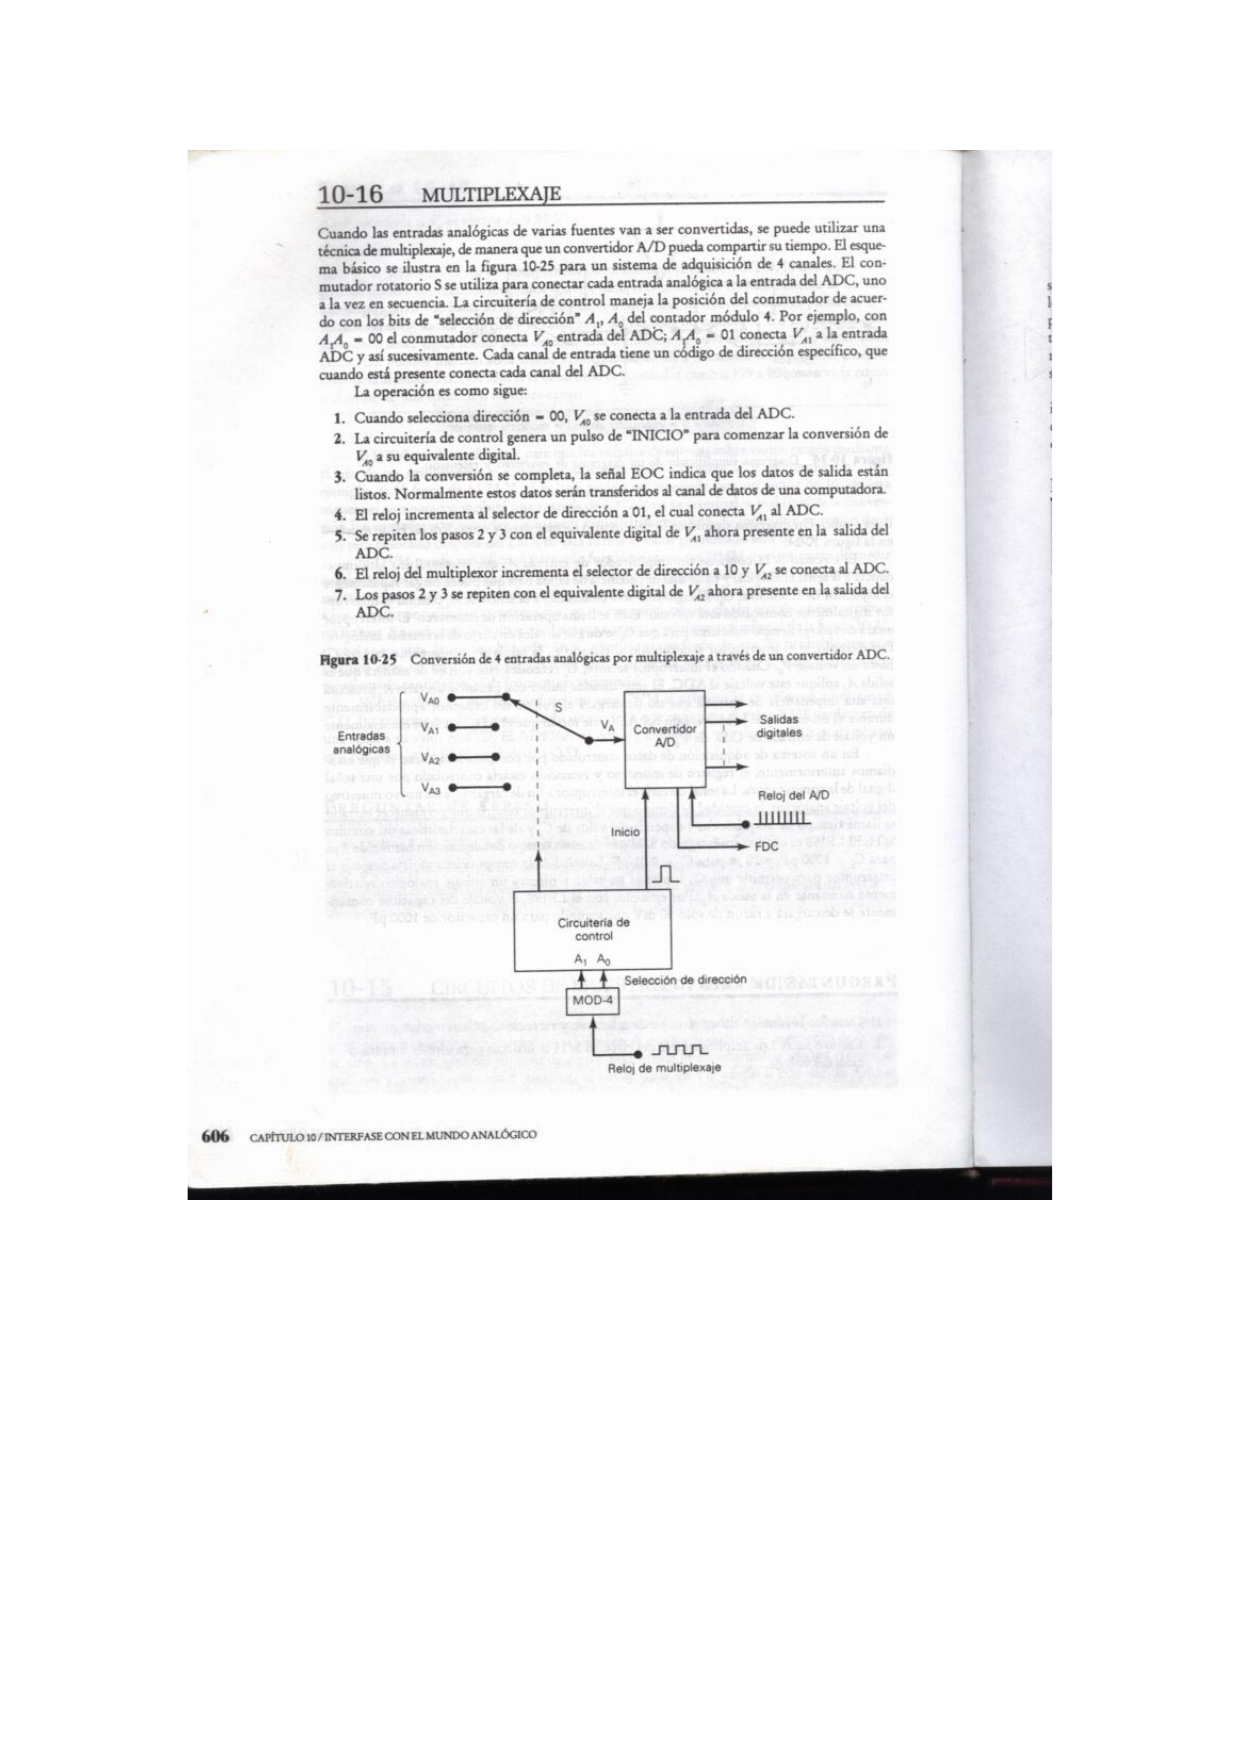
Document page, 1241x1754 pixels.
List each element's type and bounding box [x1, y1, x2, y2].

picture [187, 150, 1053, 1200]
